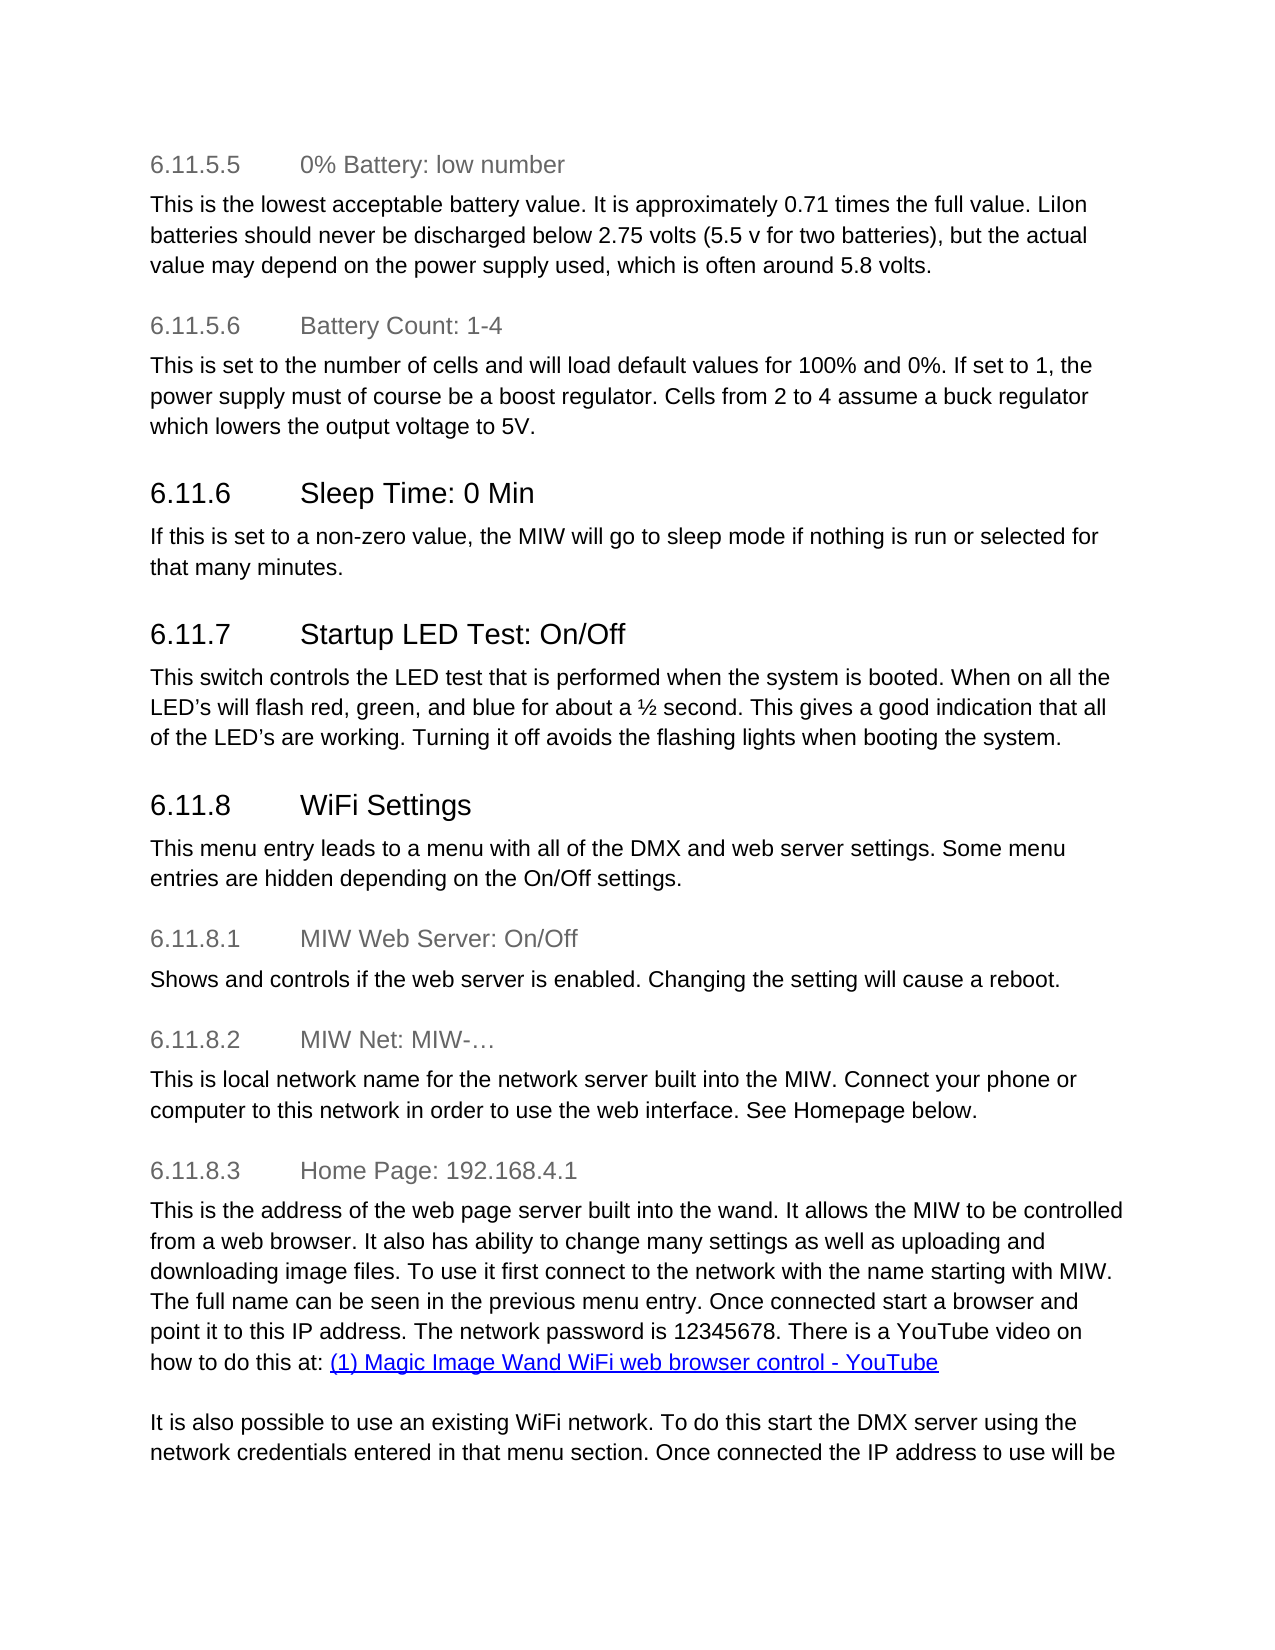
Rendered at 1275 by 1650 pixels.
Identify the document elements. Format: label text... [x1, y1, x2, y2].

text Shows and controls if the web server is enabled. Changing the setting will cause a reboot. [150, 966, 1125, 992]
text This is the address of the web page server built into the wand. It allows the MIW to be controlled from a web browser. It also has ability to change many settings as well as uploading and downloading image files. To use it first connect to the network with the name starting with MIW. The full name can be seen in the previous menu entry. Once connected start a browser and point it to this IP address. The network password is 12345678. There is a YouTube video on how to do this at: (1) Magic Image Wand WiFi web browser control - YouTube [150, 1197, 1125, 1375]
subtitle WiFi Settings [150, 788, 1125, 821]
subtitle Sleep Time: 0 Min [150, 476, 1125, 510]
subtitle MIW Net: MIW-… [150, 1025, 1125, 1054]
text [150, 1409, 1125, 1465]
text This is local network name for the network server built into the MIW. Connect your phone or computer to this network in order to use the web interface. See Homepage below. [150, 1066, 1125, 1123]
subtitle Home Page: 192.168.4.1 [150, 1156, 1125, 1185]
subtitle 0% Battery: low number [150, 150, 1125, 179]
text This menu entry leads to a menu with all of the DMX and web server settings. Some menu entries are hidden depending on the On/Off settings. [150, 835, 1125, 891]
subtitle MIW Web Server: On/Off [150, 924, 1125, 953]
text If this is set to a non-zero value, the MIW will go to sleep mode if nothing is run or selected for that many minutes. [150, 523, 1125, 580]
text This is the lowest acceptable battery value. It is approximately 0.71 times the full value. LiIon batteries should never be discharged below 2.75 volts (5.5 v for two batteries), but the actual value may depend on the power supply used, which is often around 5.8 volts. [150, 191, 1125, 278]
text This switch controls the LED test that is performed when the system is booted. When on all the LED’s will flash red, green, and blue for about a ½ second. This gives a good indication that all of the LED’s are working. Turning it off avoids the flashing lights when booting the system. [150, 664, 1125, 751]
subtitle Startup LED Test: On/Off [150, 617, 1125, 651]
text This is set to the number of cells and will load default values for 100% and 0%. If set to 1, the power supply must of course be a boost regulator. Cells from 2 to 4 assume a buck regulator which lowers the output voltage to 5V. [150, 352, 1125, 439]
subtitle Battery Count: 1-4 [150, 311, 1125, 340]
